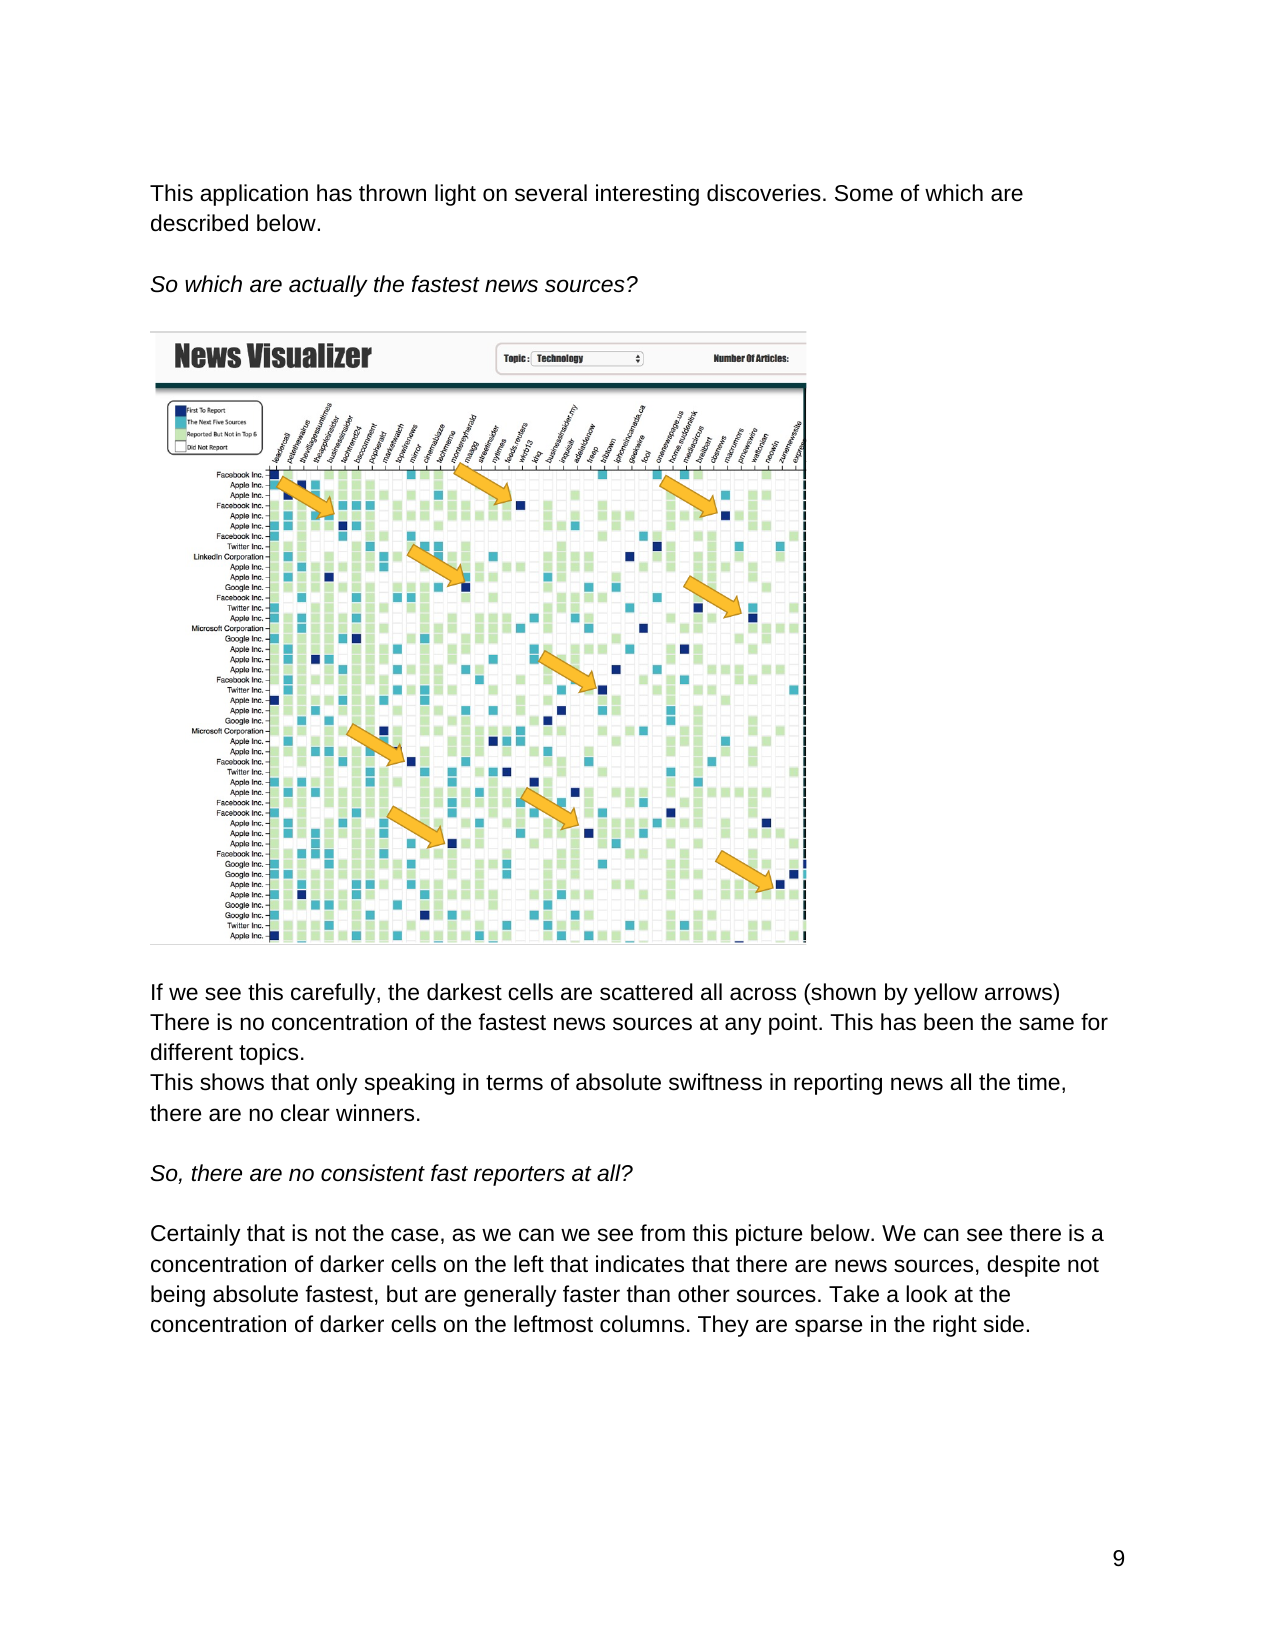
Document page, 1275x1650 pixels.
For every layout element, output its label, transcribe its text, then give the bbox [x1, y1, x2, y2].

text So, there are no consistent fast reporters at all? [150, 1160, 1125, 1186]
text This shows that only speaking in terms of absolute swiftness in reporting news all the time, there are no clear winners. [150, 1069, 1125, 1126]
picture [150, 331, 807, 945]
text Certainly that is not the case, as we can we see from this picture below. We can see there is a concentration of darker cells on the left that indicates that there are news sources, despite not being absolute fastest, but are generally faster than other sources. Take a look at the concentration of darker cells on the leftmost columns. They are sparse in the right side. [150, 1220, 1125, 1337]
text This application has thrown light on several interesting discoveries. Some of which are described below. [150, 180, 1125, 237]
text So which are actually the fastest news sources? [150, 271, 1125, 297]
text If we see this carefully, the darkest cells are scattered all across (shown by yellow arrows) There is no concentration of the fastest news sources at any point. This has been the same for different topics. [150, 979, 1125, 1065]
